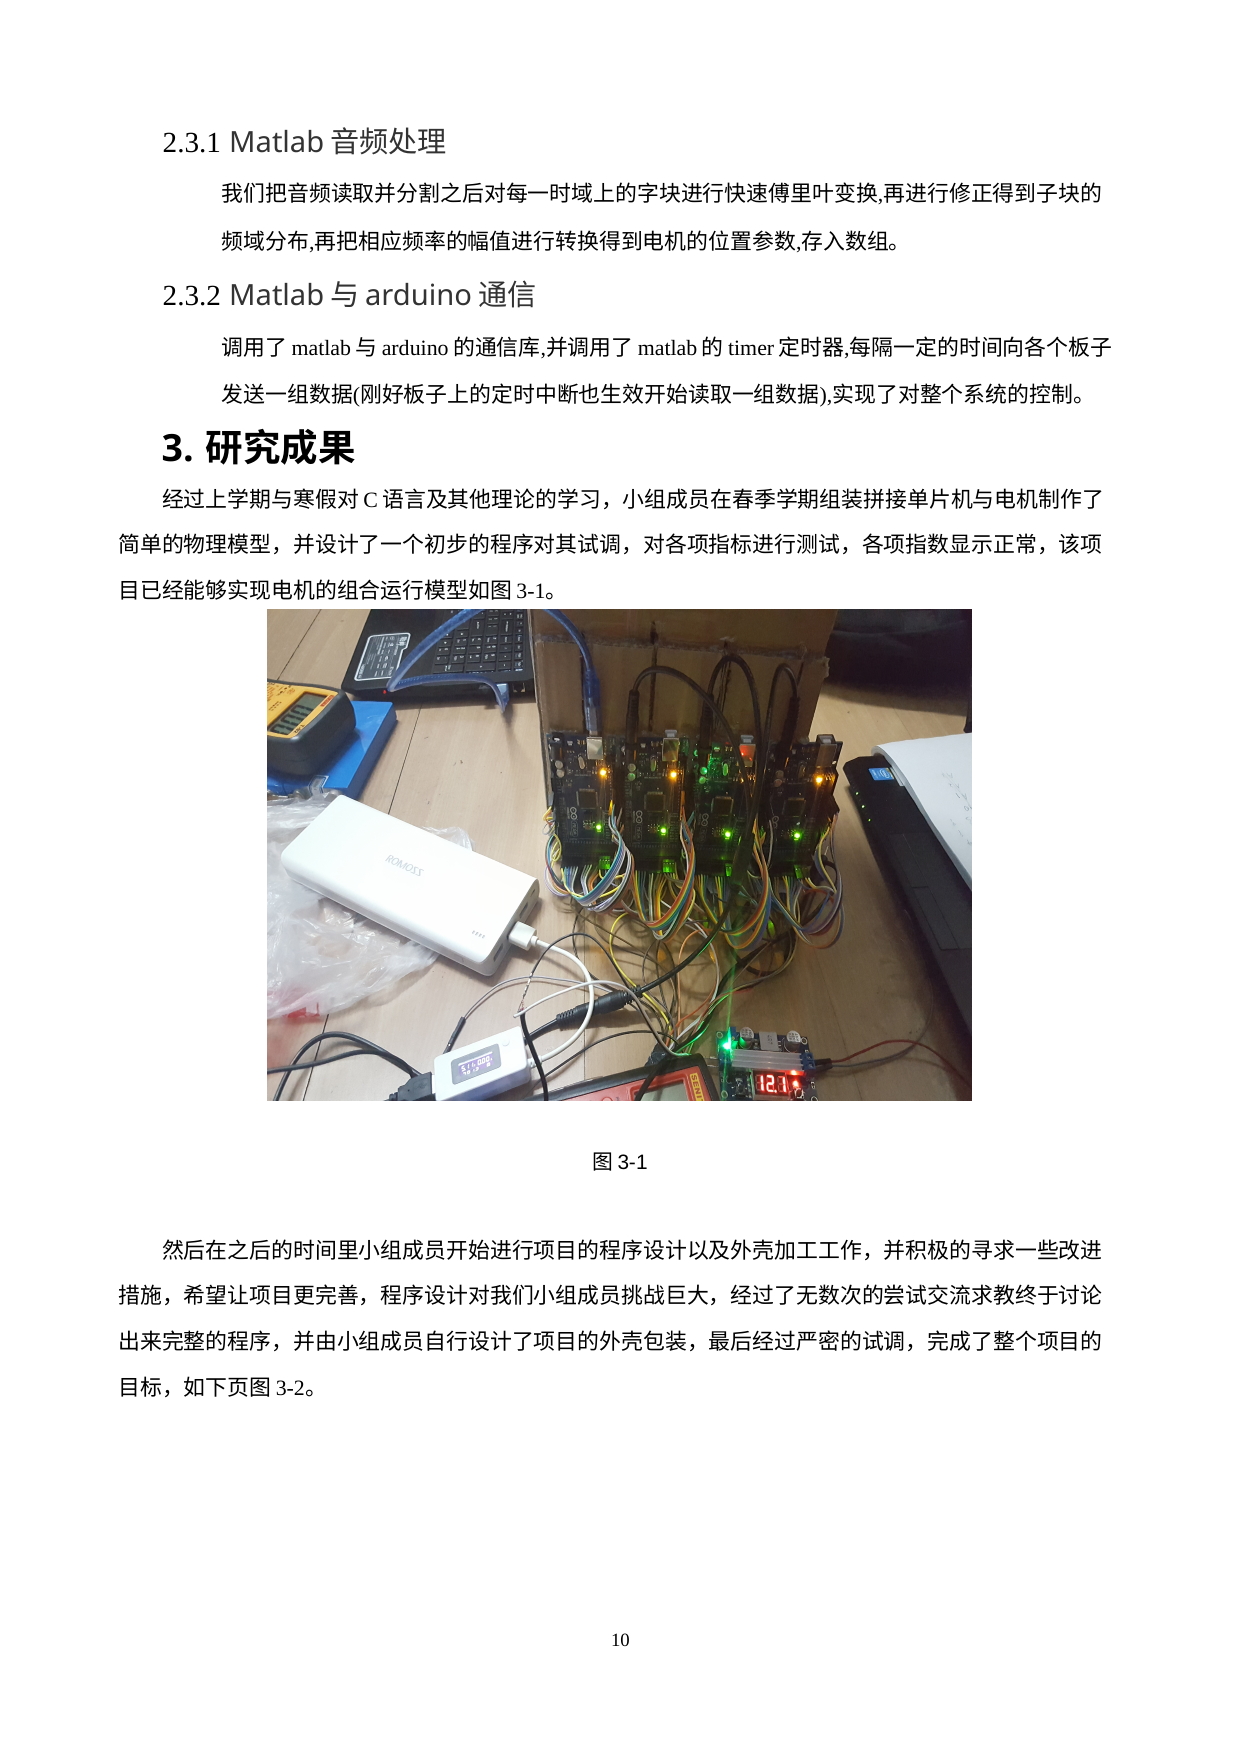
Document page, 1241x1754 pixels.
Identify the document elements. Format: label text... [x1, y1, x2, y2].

list 研究成果 [161, 424, 1122, 470]
text 然后在之后的时间里小组成员开始进行项目的程序设计以及外壳加工工作，并积极的寻求一些改进措施，希望让项目更完善，程序设计对我们小组成员挑战巨大，经过了无数次的尝试交流求教终于讨论出来完整的程序，并由小组成员自行设计了项目的外壳包装，最后经过严密的试调，完成了整个项目的目标，如下页图3-2。 [118, 1221, 1122, 1405]
picture [267, 609, 972, 1101]
list Matlab音频处理 我们把音频读取并分割之后对每一时域上的字块进行快速傅里叶变换,再进行修正得到子块的频域分布,再把相应频率的幅值进行转换得到电机的位置参数,存入数组。 [162, 118, 1122, 256]
list Matlab与arduino通信 调用了matlab与arduino的通信库,并调用了matlab的timer定时器,每隔一定的时间向各个板子发送一组数据(刚好板子上的定时中断也生效开始读取一组数据),实现了对整个系统的控制。 [162, 271, 1122, 409]
text 经过上学期与寒假对C语言及其他理论的学习，小组成员在春季学期组装拼接单片机与电机制作了简单的物理模型，并设计了一个初步的程序对其试调，对各项指标进行测试，各项指数显示正常，该项目已经能够实现电机的组合运行模型如图3-1。 [118, 470, 1122, 608]
